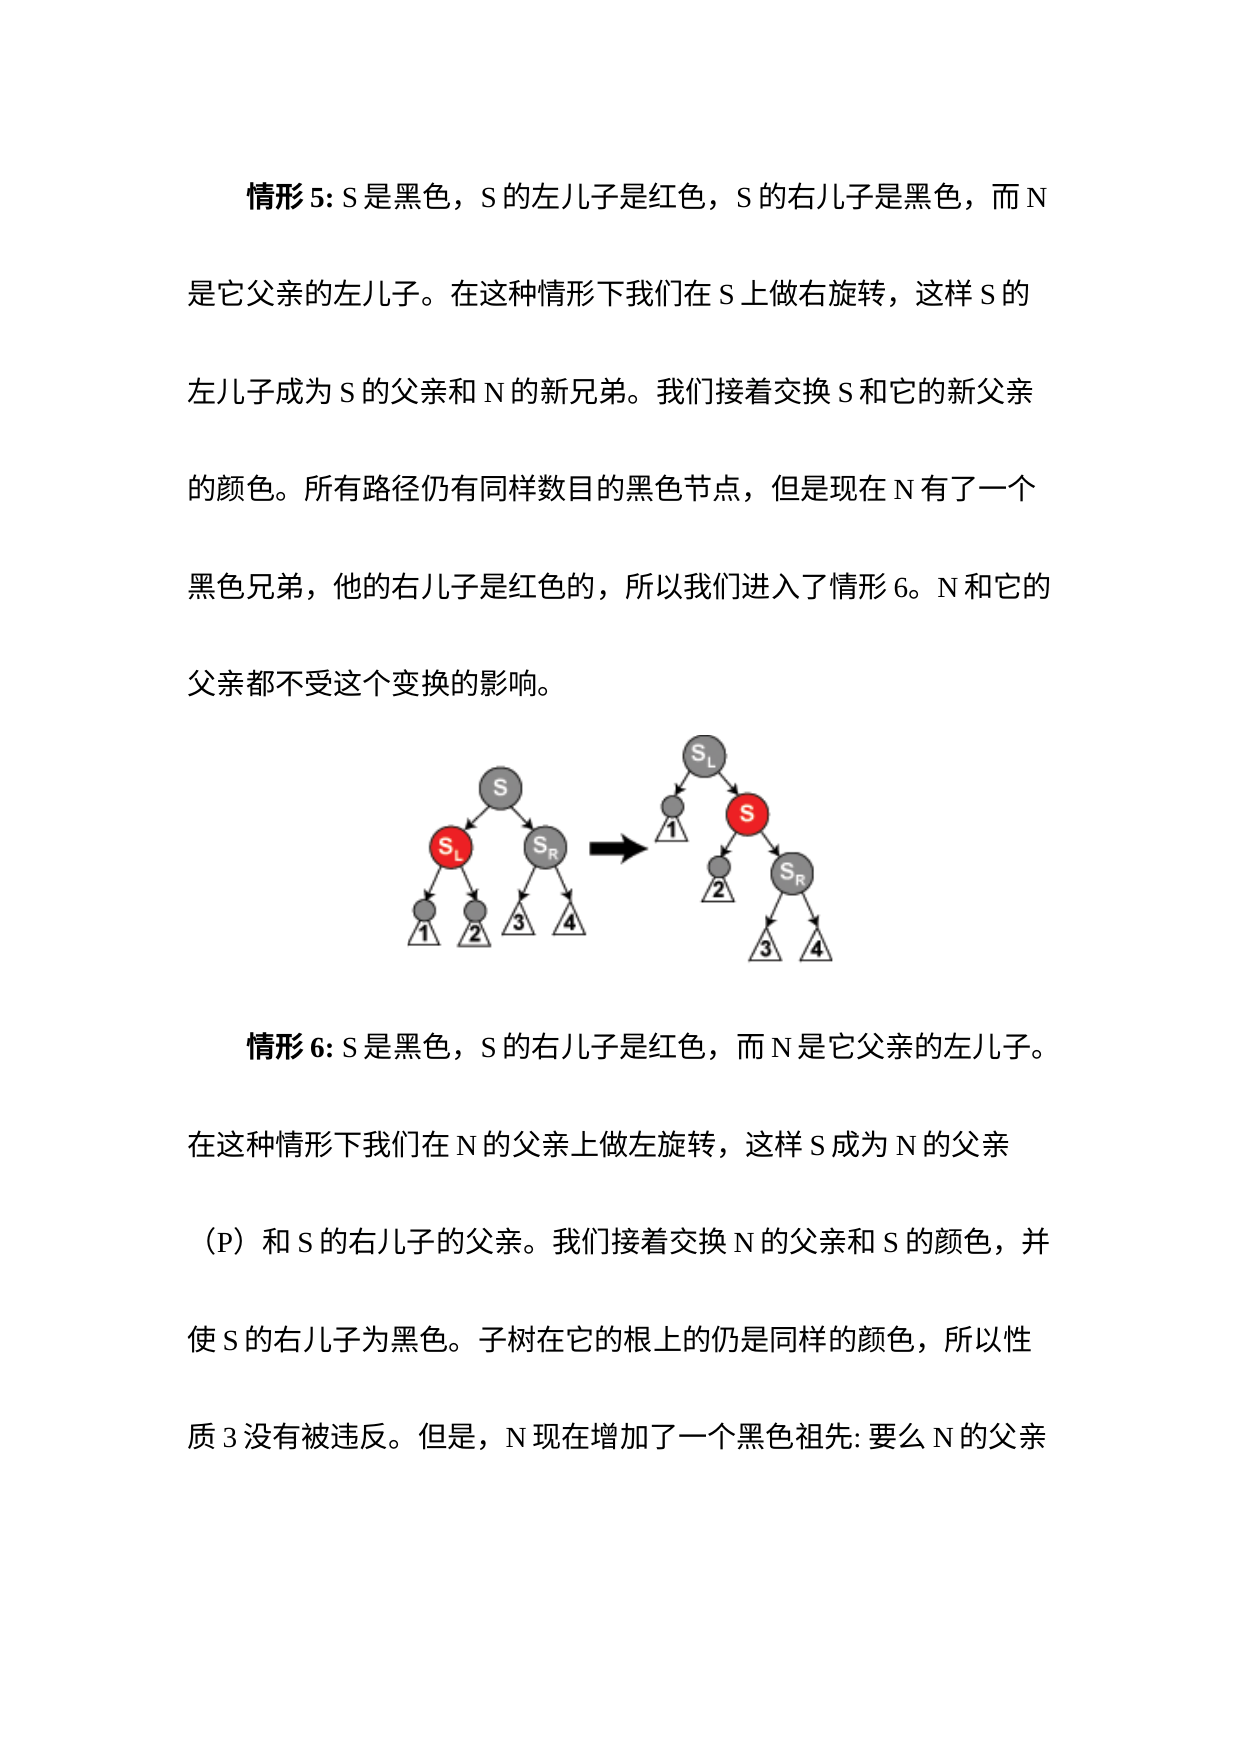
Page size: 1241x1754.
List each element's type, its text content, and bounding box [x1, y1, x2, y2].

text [187, 1012, 1053, 1467]
picture [407, 735, 833, 965]
text 情形5: S是黑色，S的左儿子是红色，S的右儿子是黑色，而N是它父亲的左儿子。在这种情形下我们在S上做右旋转，这样S的左儿子成为S的父亲和N的新兄弟。我们接着交换S和它的新父亲的颜色。所有路径仍有同样数目的黑色节点，但是现在N有了一个黑色兄弟，他的右儿子是红色的，所以我们进入了情形6。N和它的父亲都不受这个变换的影响。 [187, 162, 1053, 714]
